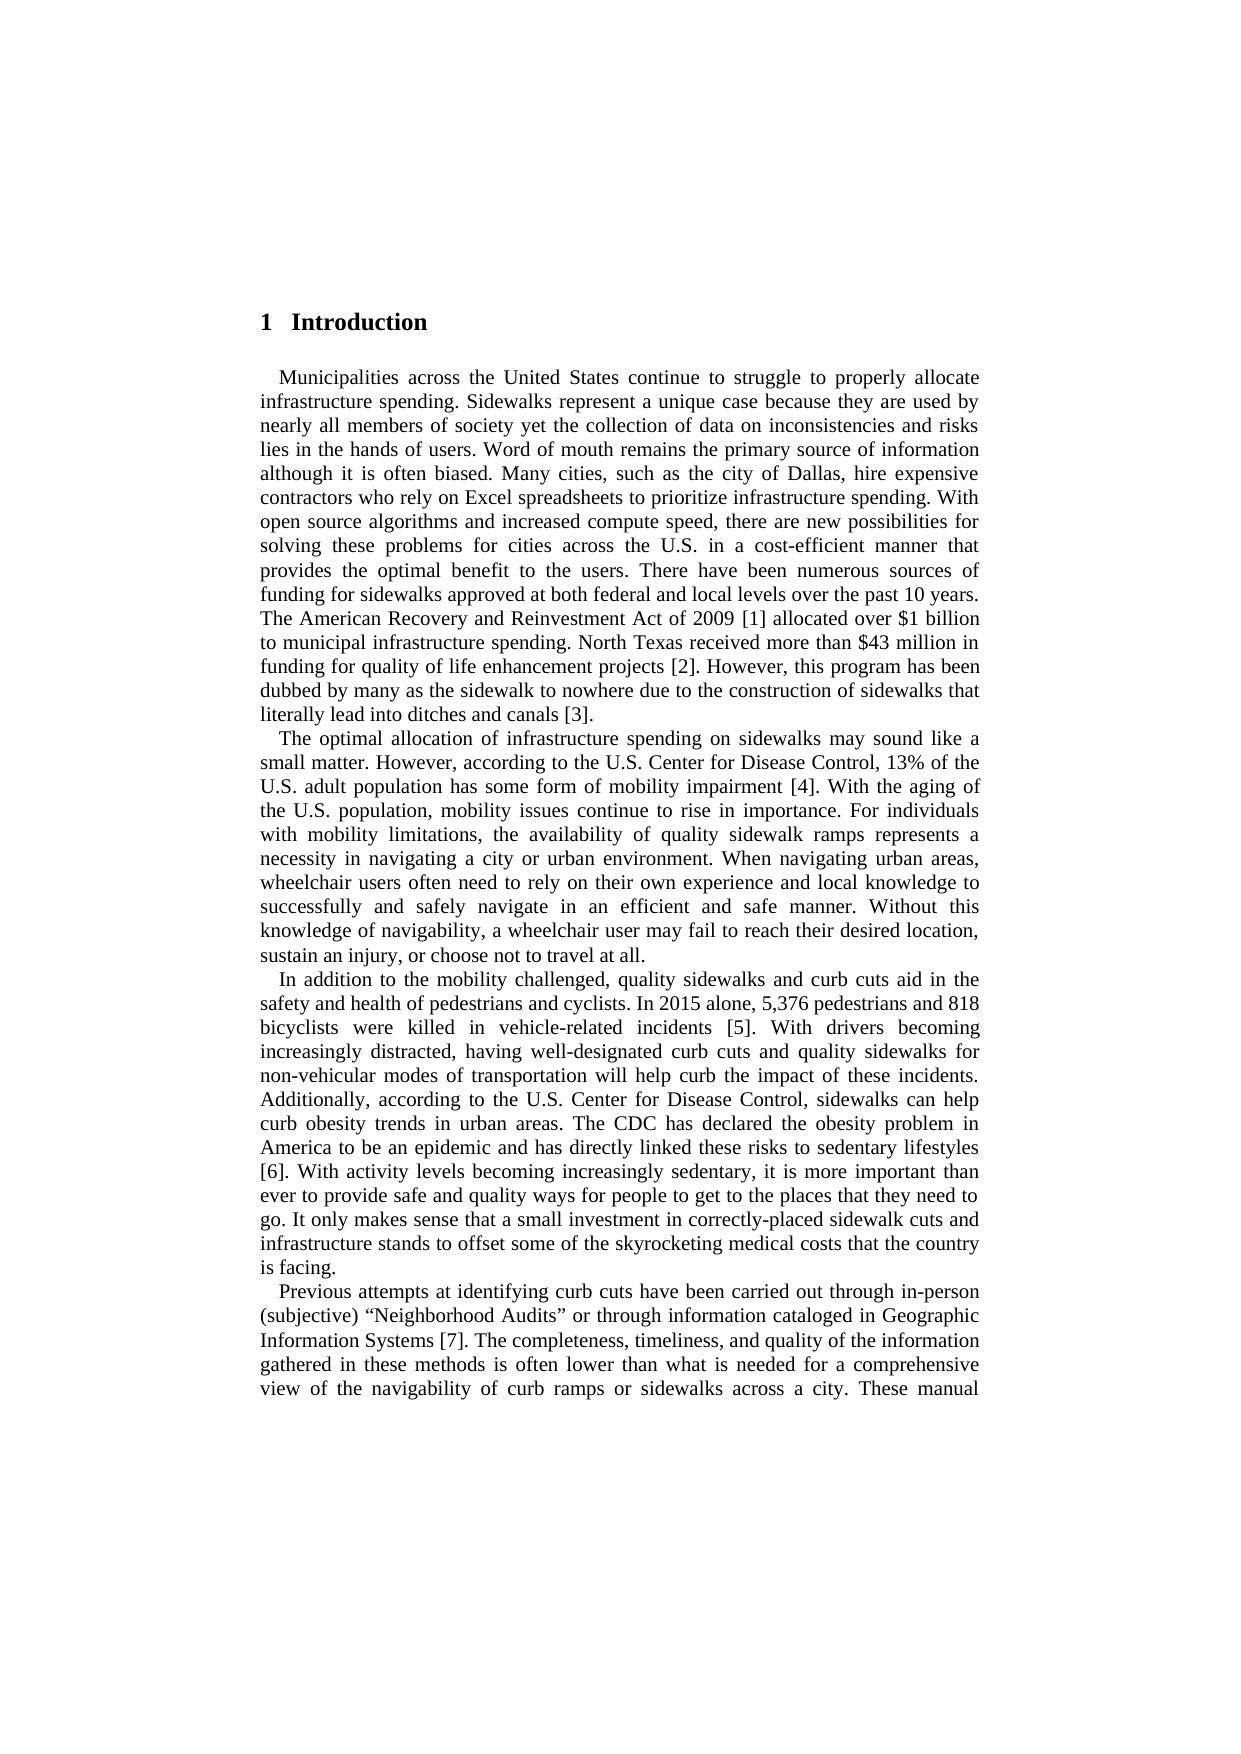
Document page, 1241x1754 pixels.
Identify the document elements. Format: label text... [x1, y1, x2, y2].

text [260, 1279, 980, 1400]
text The optimal allocation of infrastructure spending on sidewalks may sound like a small matter. However, according to the U.S. Center for Disease Control, 13% of the U.S. adult population has some form of mobility impairment. With the aging of the U.S. population, mobility issues continue to rise in importance. For individuals with mobility limitations, the availability of quality sidewalk ramps represents a necessity in navigating a city or urban environment. When navigating urban areas, wheelchair users often need to rely on their own experience and local knowledge to successfully and safely navigate in an efficient and safe manner. Without this knowledge of navigability, a wheelchair user may fail to reach their desired location, sustain an injury, or choose not to travel at all. [260, 726, 980, 967]
text Municipalities across the United States continue to struggle to properly allocate infrastructure spending. Sidewalks represent a unique case because they are used by nearly all members of society yet the collection of data on inconsistencies and risks lies in the hands of users. Word of mouth remains the primary source of information although it is often biased. Many cities, such as the city of Dallas, hire expensive contractors who rely on Excel spreadsheets to prioritize infrastructure spending. With open source algorithms and increased compute speed, there are new possibilities for solving these problems for cities across the U.S. in a cost-efficient manner that provides the optimal benefit to the users. There have been numerous sources of funding for sidewalks approved at both federal and local levels over the past 10 years. The American Recovery and Reinvestment Act of 2009 allocated over $1 billion to municipal infrastructure spending. North Texas received more than $43 million in funding for quality of life enhancement projects. However, this program has been dubbed by many as the sidewalk to nowhere due to the construction of sidewalks that literally lead into ditches and canals. [260, 365, 980, 726]
subtitle 1 Introduction [260, 307, 980, 336]
text In addition to the mobility challenged, quality sidewalks and curb cuts aid in the safety and health of pedestrians and cyclists. In 2015 alone, 5,376 pedestrians and 818 bicyclists were killed in vehicle-related incidents. With drivers becoming increasingly distracted, having well-designated curb cuts and quality sidewalks for non-vehicular modes of transportation will help curb the impact of these incidents. Additionally, according to the U.S. Center for Disease Control, sidewalks can help curb obesity trends in urban areas. The CDC has declared the obesity problem in America to be an epidemic and has directly linked these risks to sedentary lifestyles. With activity levels becoming increasingly sedentary, it is more important than ever to provide safe and quality ways for people to get to the places that they need to go. It only makes sense that a small investment in correctly-placed sidewalk cuts and infrastructure stands to offset some of the skyrocketing medical costs that the country is facing. [260, 967, 980, 1279]
